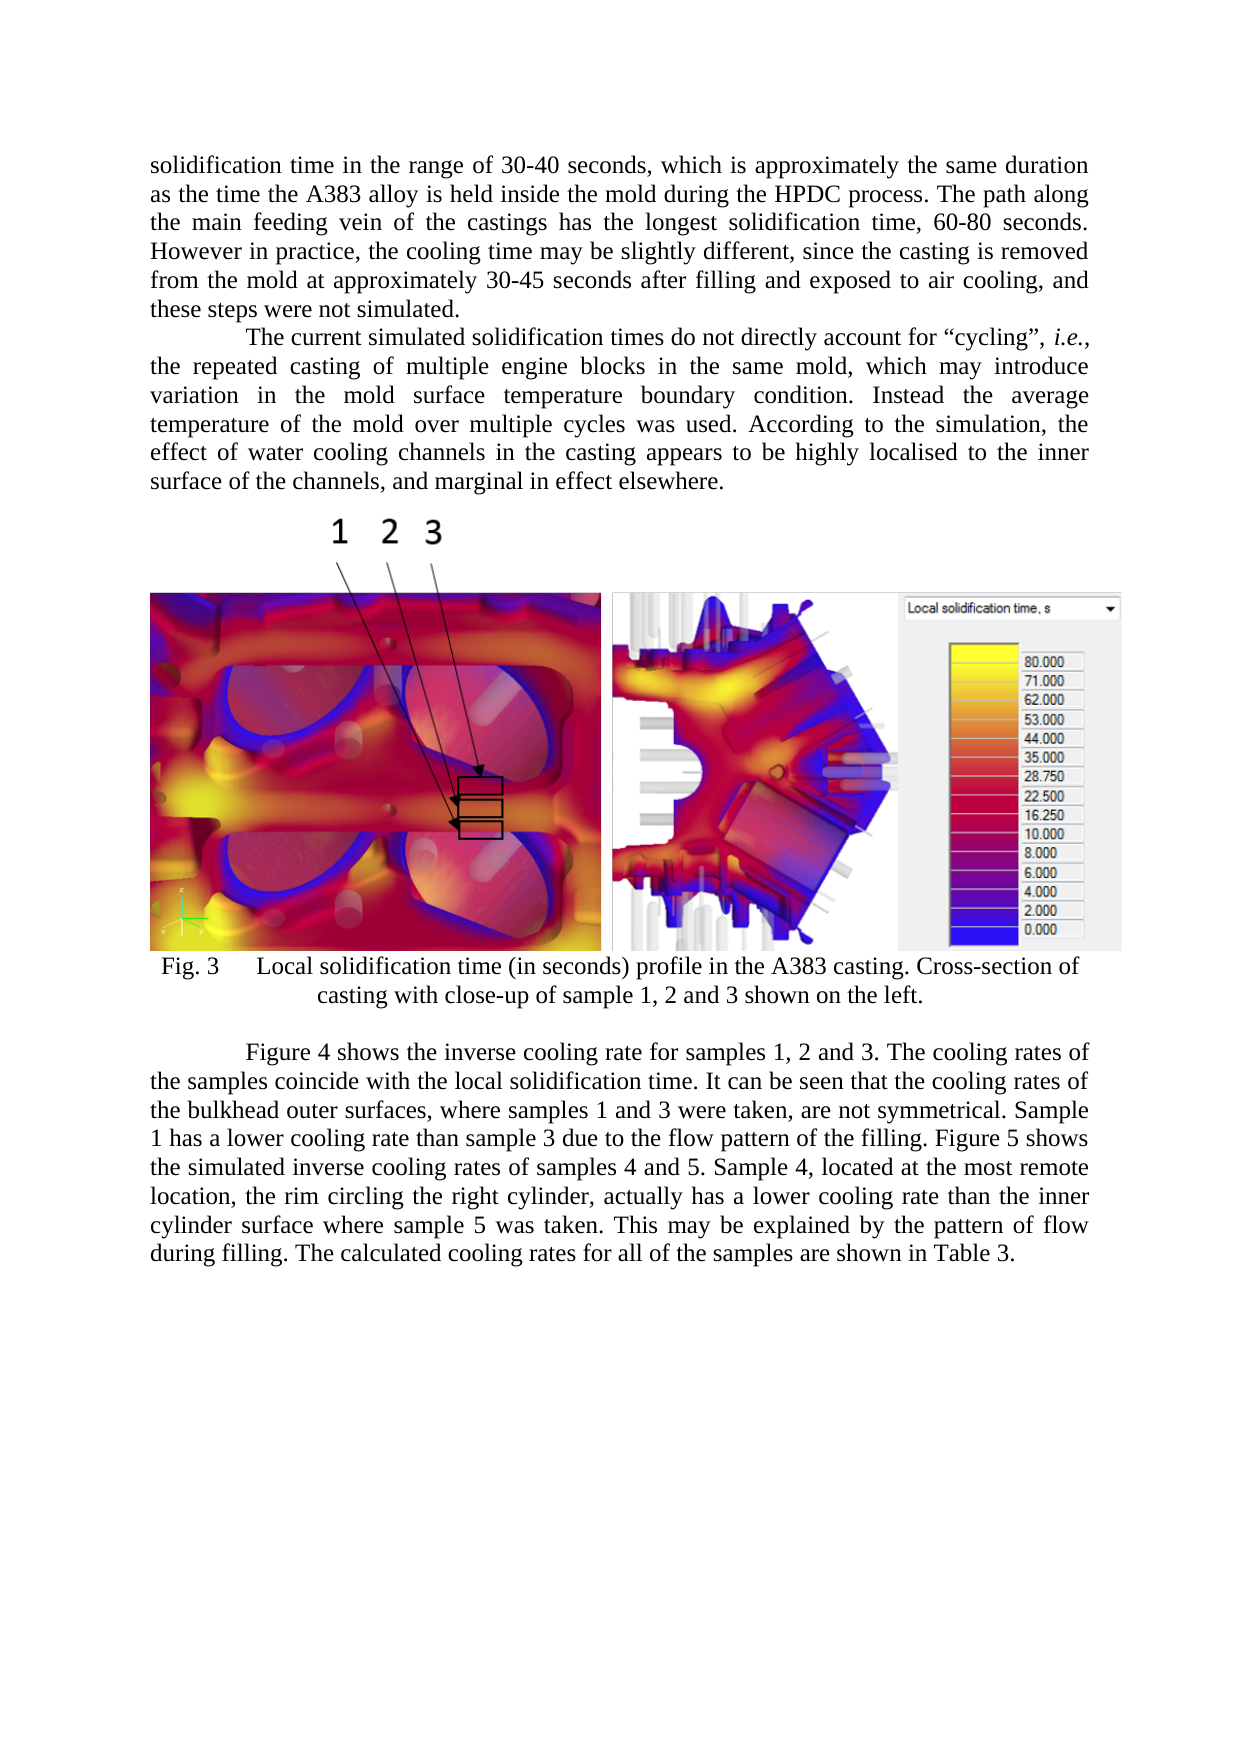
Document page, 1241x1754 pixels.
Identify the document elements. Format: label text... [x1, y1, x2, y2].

text The current simulated solidification times do not directly account for “cycling”, i.e., the repeated casting of multiple engine blocks in the same mold, which may introduce variation in the mold surface temperature boundary condition. Instead the average temperature of the mold over multiple cycles was used. According to the simulation, the effect of water cooling channels in the casting appears to be highly localised to the inner surface of the channels, and marginal in effect elsewhere. [150, 322, 1090, 495]
text Fig. 3 Local solidification time (in seconds) profile in the A383 casting. Cross-section of casting with close-up of sample 1, 2 and 3 shown on the left. [150, 951, 1090, 1008]
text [150, 150, 1090, 322]
picture [150, 495, 1122, 951]
text Figure 4 shows the inverse cooling rate for samples 1, 2 and 3. The cooling rates of the samples coincide with the local solidification time. It can be seen that the cooling rates of the bulkhead outer surfaces, where samples 1 and 3 were taken, are not symmetrical. Sample 1 has a lower cooling rate than sample 3 due to the flow pattern of the filling. Figure 5 shows the simulated inverse cooling rates of samples 4 and 5. Sample 4, located at the most remote location, the rim circling the right cylinder, actually has a lower cooling rate than the inner cylinder surface where sample 5 was taken. This may be explained by the pattern of flow during filling. The calculated cooling rates for all of the samples are shown in Table 3. [150, 1037, 1090, 1267]
